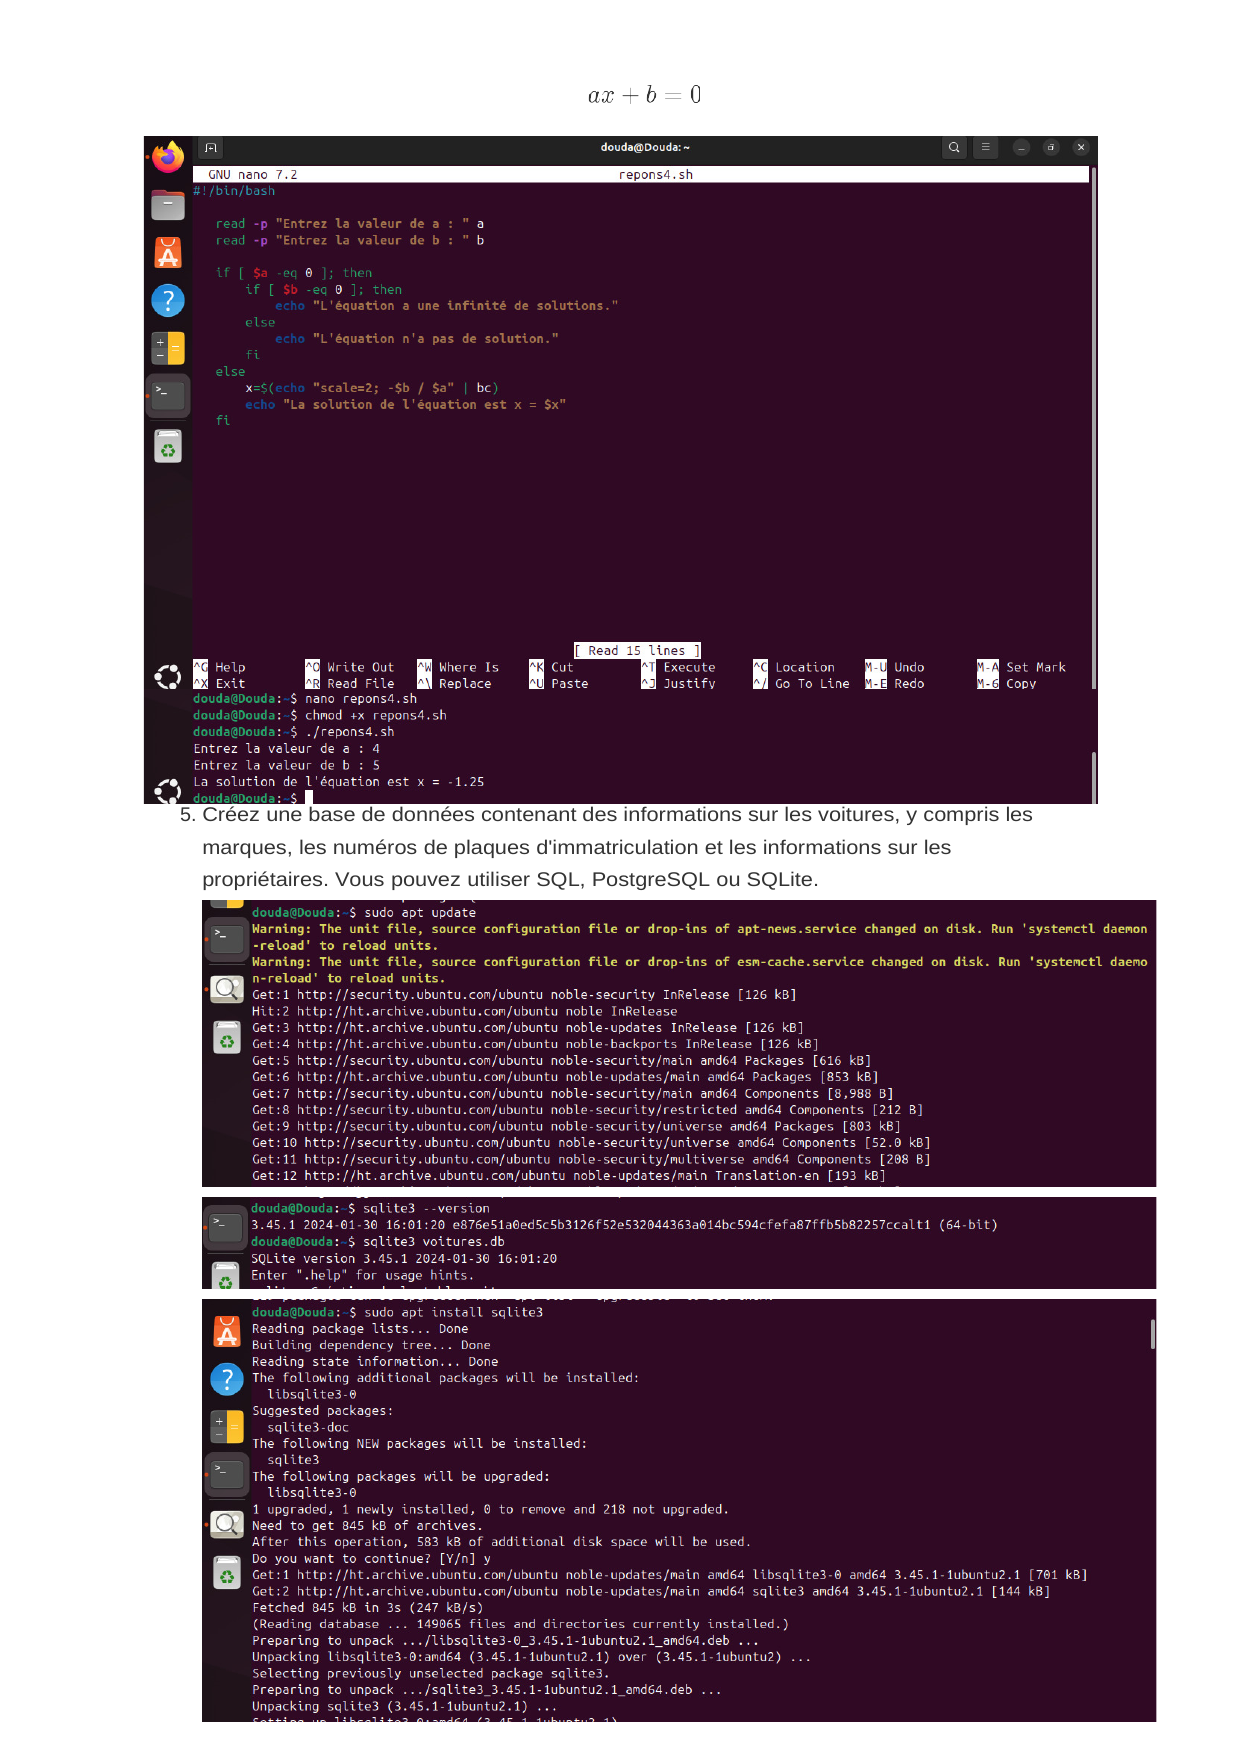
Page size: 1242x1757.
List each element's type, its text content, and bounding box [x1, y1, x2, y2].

picture [202, 1197, 1157, 1289]
list Créez une base de données contenant des informations sur les voitures, y compris les marques, les numéros de plaques d'immatriculation et les informations sur les propriétaires. Vous pouvez utiliser SQL, PostgreSQL ou SQLite. [180, 804, 1080, 891]
picture [202, 900, 1157, 1187]
picture [202, 1299, 1157, 1722]
picture [143, 136, 1098, 804]
picture [588, 85, 700, 104]
